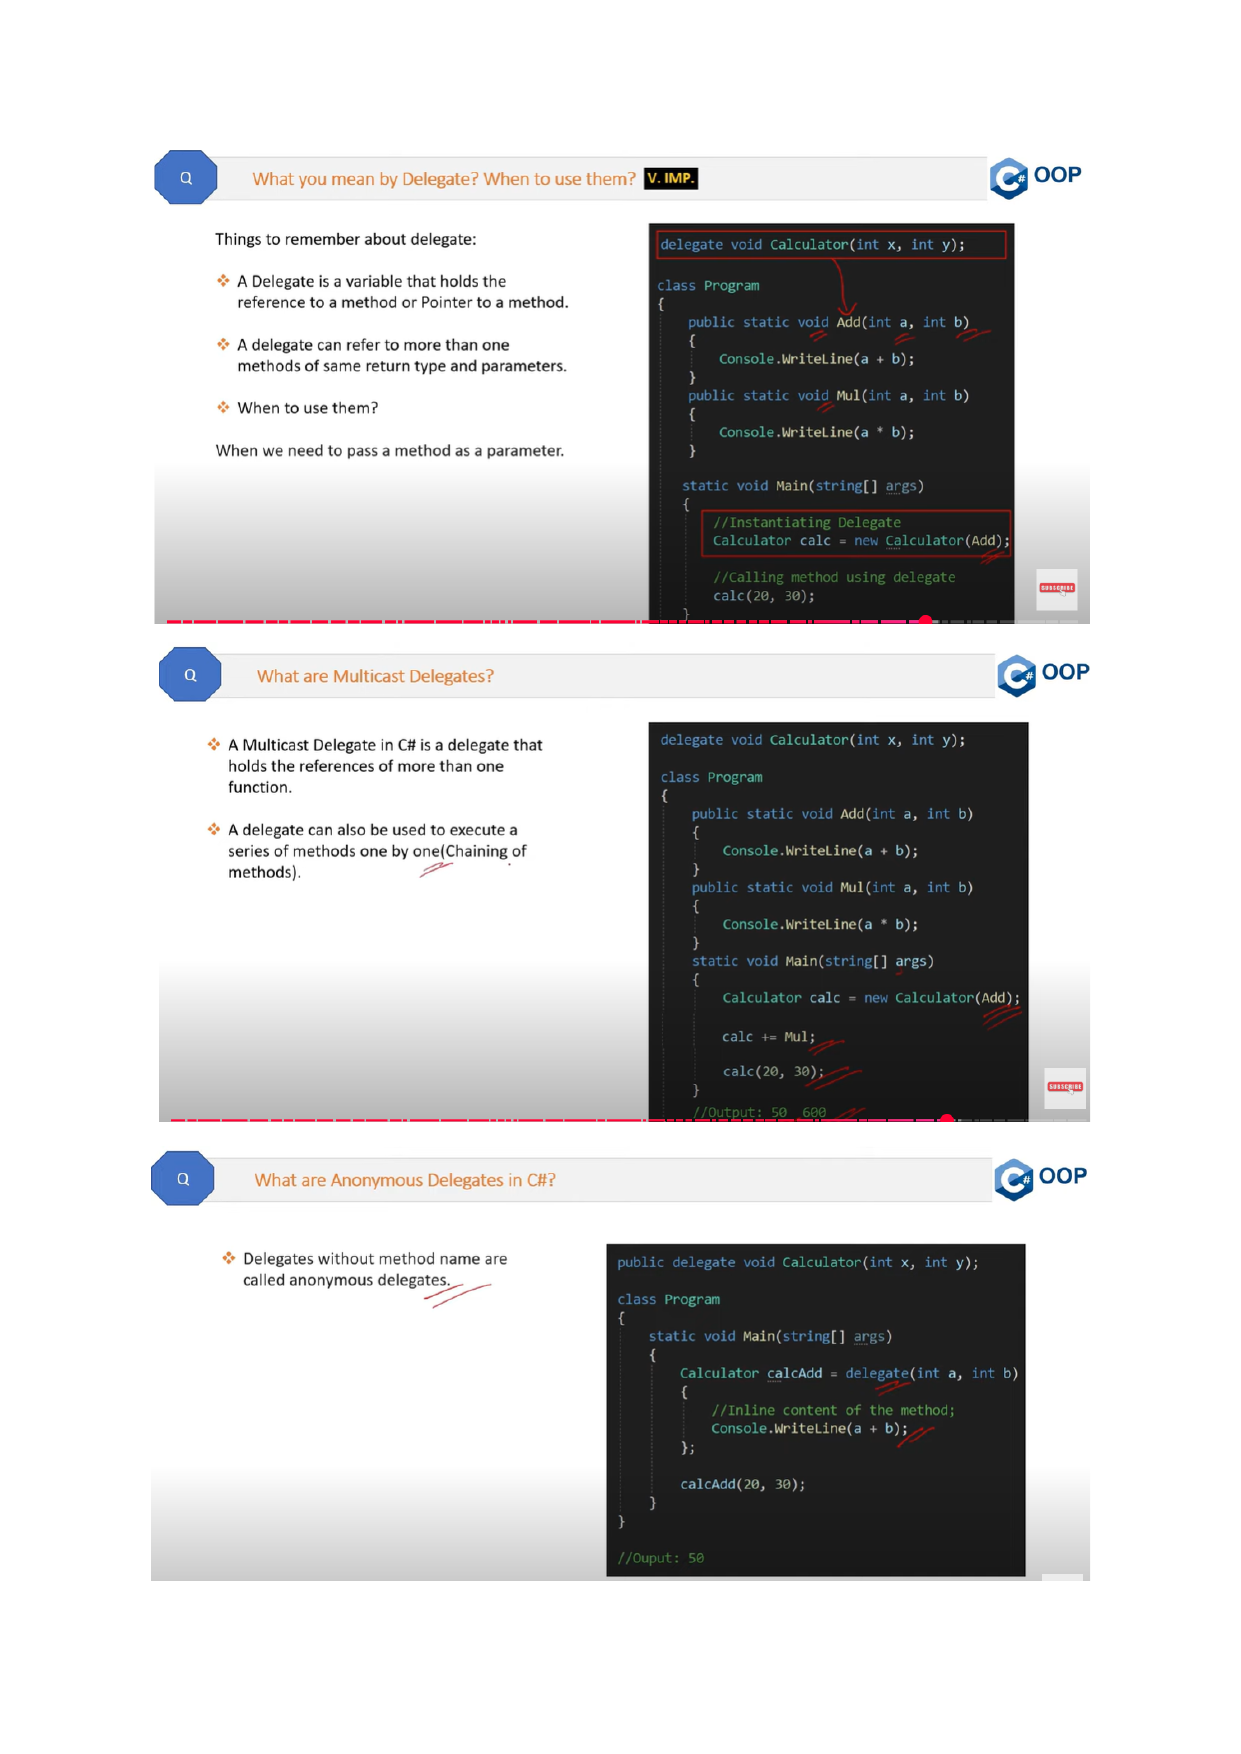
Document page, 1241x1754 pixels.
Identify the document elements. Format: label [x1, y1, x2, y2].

picture [150, 642, 1091, 1122]
picture [150, 1140, 1091, 1581]
picture [150, 150, 1091, 624]
